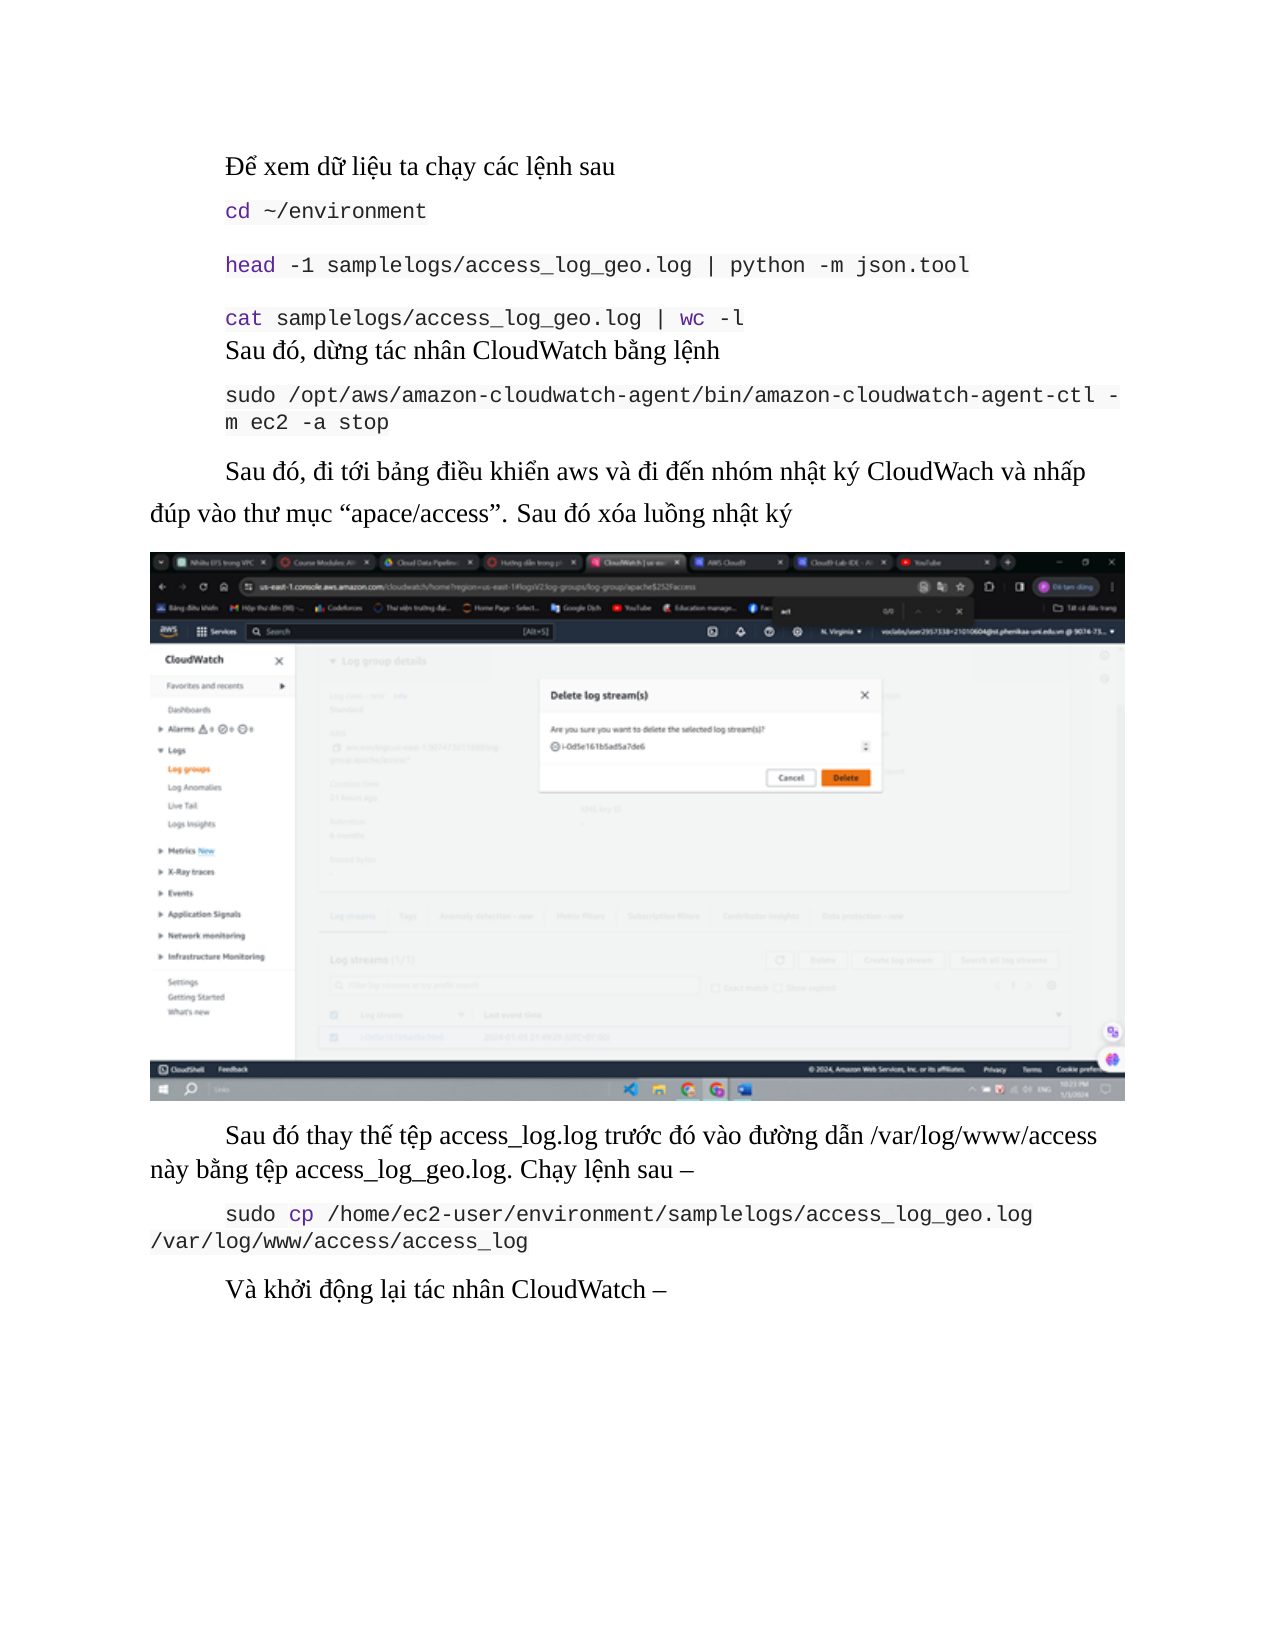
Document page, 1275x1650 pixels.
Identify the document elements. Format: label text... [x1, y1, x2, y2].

text sudo /opt/aws/amazon-cloudwatch-agent/bin/amazon-cloudwatch-agent-ctl -m ec2 -a stop [225, 385, 1125, 436]
text Sau đó, đi tới bảng điều khiển aws và đi đến nhóm nhật ký CloudWach và nhấp đúp vào thư mục “apace/access”. Sau đó xóa luồng nhật ký [150, 455, 1125, 532]
text Và khởi động lại tác nhân CloudWatch – [150, 1273, 1125, 1304]
text Để xem dữ liệu ta chạy các lệnh sau [150, 150, 1125, 181]
text cd ~/environment head -1 samplelogs/access_log_geo.log | python -m json.tool cat samplelogs/access_log_geo.log | wc -l Sau đó, dừng tác nhân CloudWatch bằng lệnh [225, 200, 1125, 366]
text sudo cp /home/ec2-user/environment/samplelogs/access_log_geo.log /var/log/www/access/access_log [150, 1203, 1125, 1255]
text Sau đó thay thế tệp access_log.log trước đó vào đường dẫn /var/log/www/access này bằng tệp access_log_geo.log. Chạy lệnh sau – [150, 1119, 1125, 1184]
picture [150, 552, 1125, 1101]
